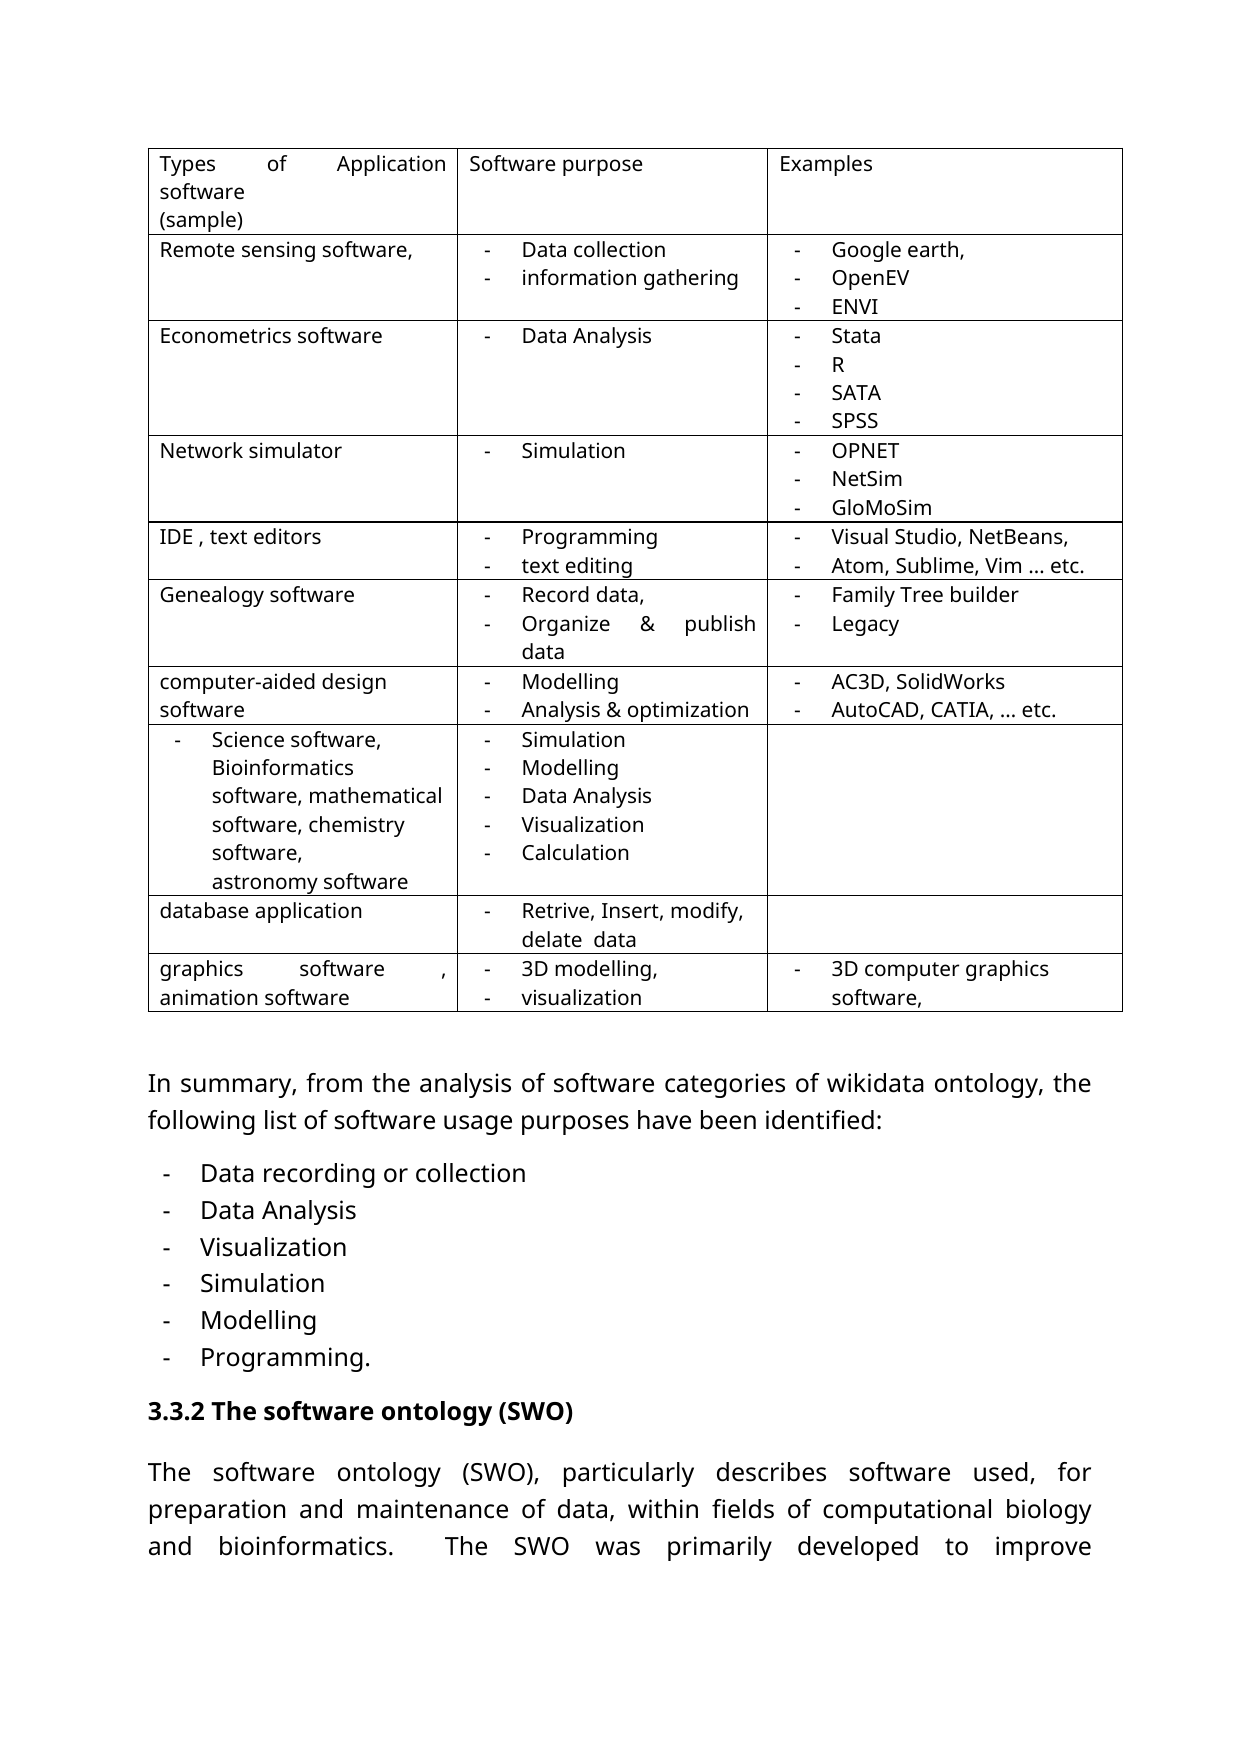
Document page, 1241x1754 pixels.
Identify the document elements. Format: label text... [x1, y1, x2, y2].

table_cell Stata R SATA SPSS [768, 321, 1122, 435]
subtitle The software ontology (SWO) [148, 1393, 1093, 1427]
table_cell Google earth, OpenEV ENVI [768, 235, 1122, 320]
table_cell Programming text editing [458, 523, 767, 579]
table_header Examples [768, 149, 1122, 234]
table_cell Data collection information gathering [458, 235, 767, 320]
table_cell computer-aided design software [149, 667, 457, 724]
table_cell 3D computer graphics software, [768, 954, 1122, 1011]
list Data Analysis [162, 1193, 1093, 1227]
table_cell [768, 896, 1122, 953]
table_cell Science software, Bioinformatics software, mathematical software, chemistry software, astronomy software [149, 725, 457, 895]
table_cell Remote sensing software, [149, 235, 457, 320]
table_cell 3D modelling, visualization [458, 954, 767, 1011]
list Programming. [162, 1340, 1093, 1374]
table_cell Retrive, Insert, modify, delate data [458, 896, 767, 953]
list Data recording or collection [162, 1156, 1093, 1190]
table_cell Simulation Modelling Data Analysis Visualization Calculation [458, 725, 767, 895]
table_cell graphics software , animation software [149, 954, 457, 1011]
table_cell Modelling Analysis & optimization [458, 667, 767, 724]
table_cell database application [149, 896, 457, 953]
table_cell Network simulator [149, 436, 457, 521]
table_cell Data Analysis [458, 321, 767, 435]
list Modelling [162, 1303, 1093, 1337]
table_cell Simulation [458, 436, 767, 521]
table_cell Family Tree builder Legacy [768, 580, 1122, 666]
table_cell Econometrics software [149, 321, 457, 435]
text In summary, from the analysis of software categories of wikidata ontology, the following list of software usage purposes have been identified: [148, 1066, 1093, 1136]
table_cell IDE , text editors [149, 523, 457, 579]
table_cell Genealogy software [149, 580, 457, 666]
table_header Software purpose [458, 149, 767, 234]
table_cell OPNET NetSim GloMoSim [768, 436, 1122, 521]
table_cell Visual Studio, NetBeans, Atom, Sublime, Vim … etc. [768, 523, 1122, 579]
list Simulation [162, 1266, 1093, 1300]
list Visualization [162, 1229, 1093, 1263]
table_cell [768, 725, 1122, 895]
table_header Types of Application software (sample) [149, 149, 457, 234]
table_cell AC3D, SolidWorks AutoCAD, CATIA, … etc. [768, 667, 1122, 724]
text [148, 1455, 1093, 1562]
table_cell Record data, Organize & publish data [458, 580, 767, 666]
